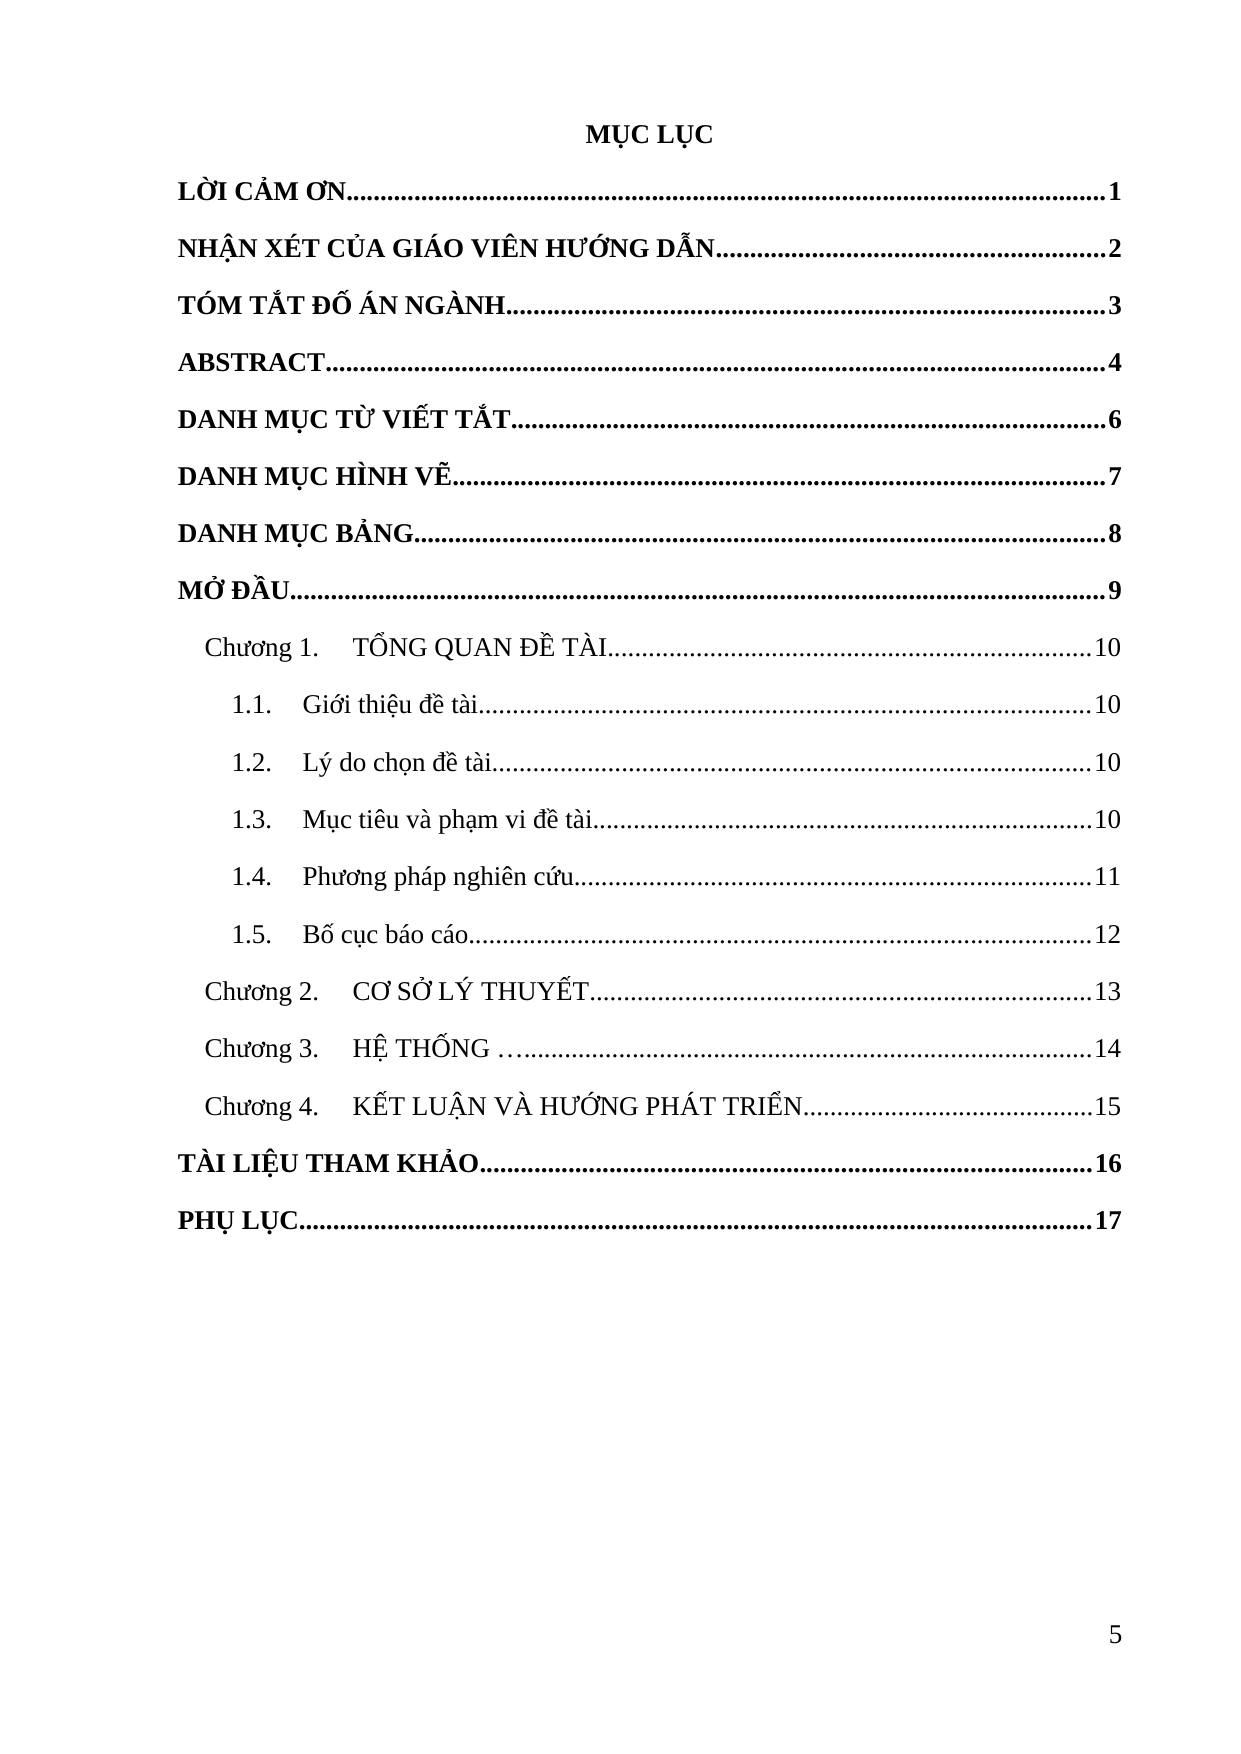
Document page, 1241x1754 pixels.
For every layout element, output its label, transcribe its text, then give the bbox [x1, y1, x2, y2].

text ABSTRACT 4 [177, 346, 1122, 377]
text TÀI LIỆU THAM KHẢO 16 [177, 1147, 1122, 1178]
text Chương 1. TỔNG QUAN ĐỀ TÀI 10 [204, 631, 1122, 662]
text DANH MỤC BẢNG 8 [177, 517, 1122, 548]
text DANH MỤC TỪ VIẾT TẮT 6 [177, 403, 1122, 434]
text Chương 3. HỆ THỐNG … 14 [204, 1032, 1122, 1063]
text PHỤ LỤC 17 [177, 1204, 1122, 1235]
text TÓM TẮT ĐỐ ÁN NGÀNH 3 [177, 289, 1122, 320]
text Chương 4. KẾT LUẬN VÀ HƯỚNG PHÁT TRIỂN 15 [204, 1090, 1122, 1121]
text LỜI CẢM ƠN 1 [177, 175, 1122, 206]
text 1.5. Bố cục báo cáo 12 [231, 918, 1122, 949]
text 1.3. Mục tiêu và phạm vi đề tài 10 [231, 803, 1122, 834]
text MỤC LỤC [177, 118, 1122, 149]
text DANH MỤC HÌNH VẼ 7 [177, 460, 1122, 491]
text 1.2. Lý do chọn đề tài 10 [231, 746, 1122, 777]
text 1.1. Giới thiệu đề tài 10 [231, 689, 1122, 720]
text 1.4. Phương pháp nghiên cứu 11 [231, 861, 1122, 892]
text MỞ ĐẦU 9 [177, 574, 1122, 605]
text Chương 2. CƠ SỞ LÝ THUYẾT 13 [204, 975, 1122, 1006]
text NHẬN XÉT CỦA GIÁO VIÊN HƯỚNG DẪN 2 [177, 232, 1122, 263]
